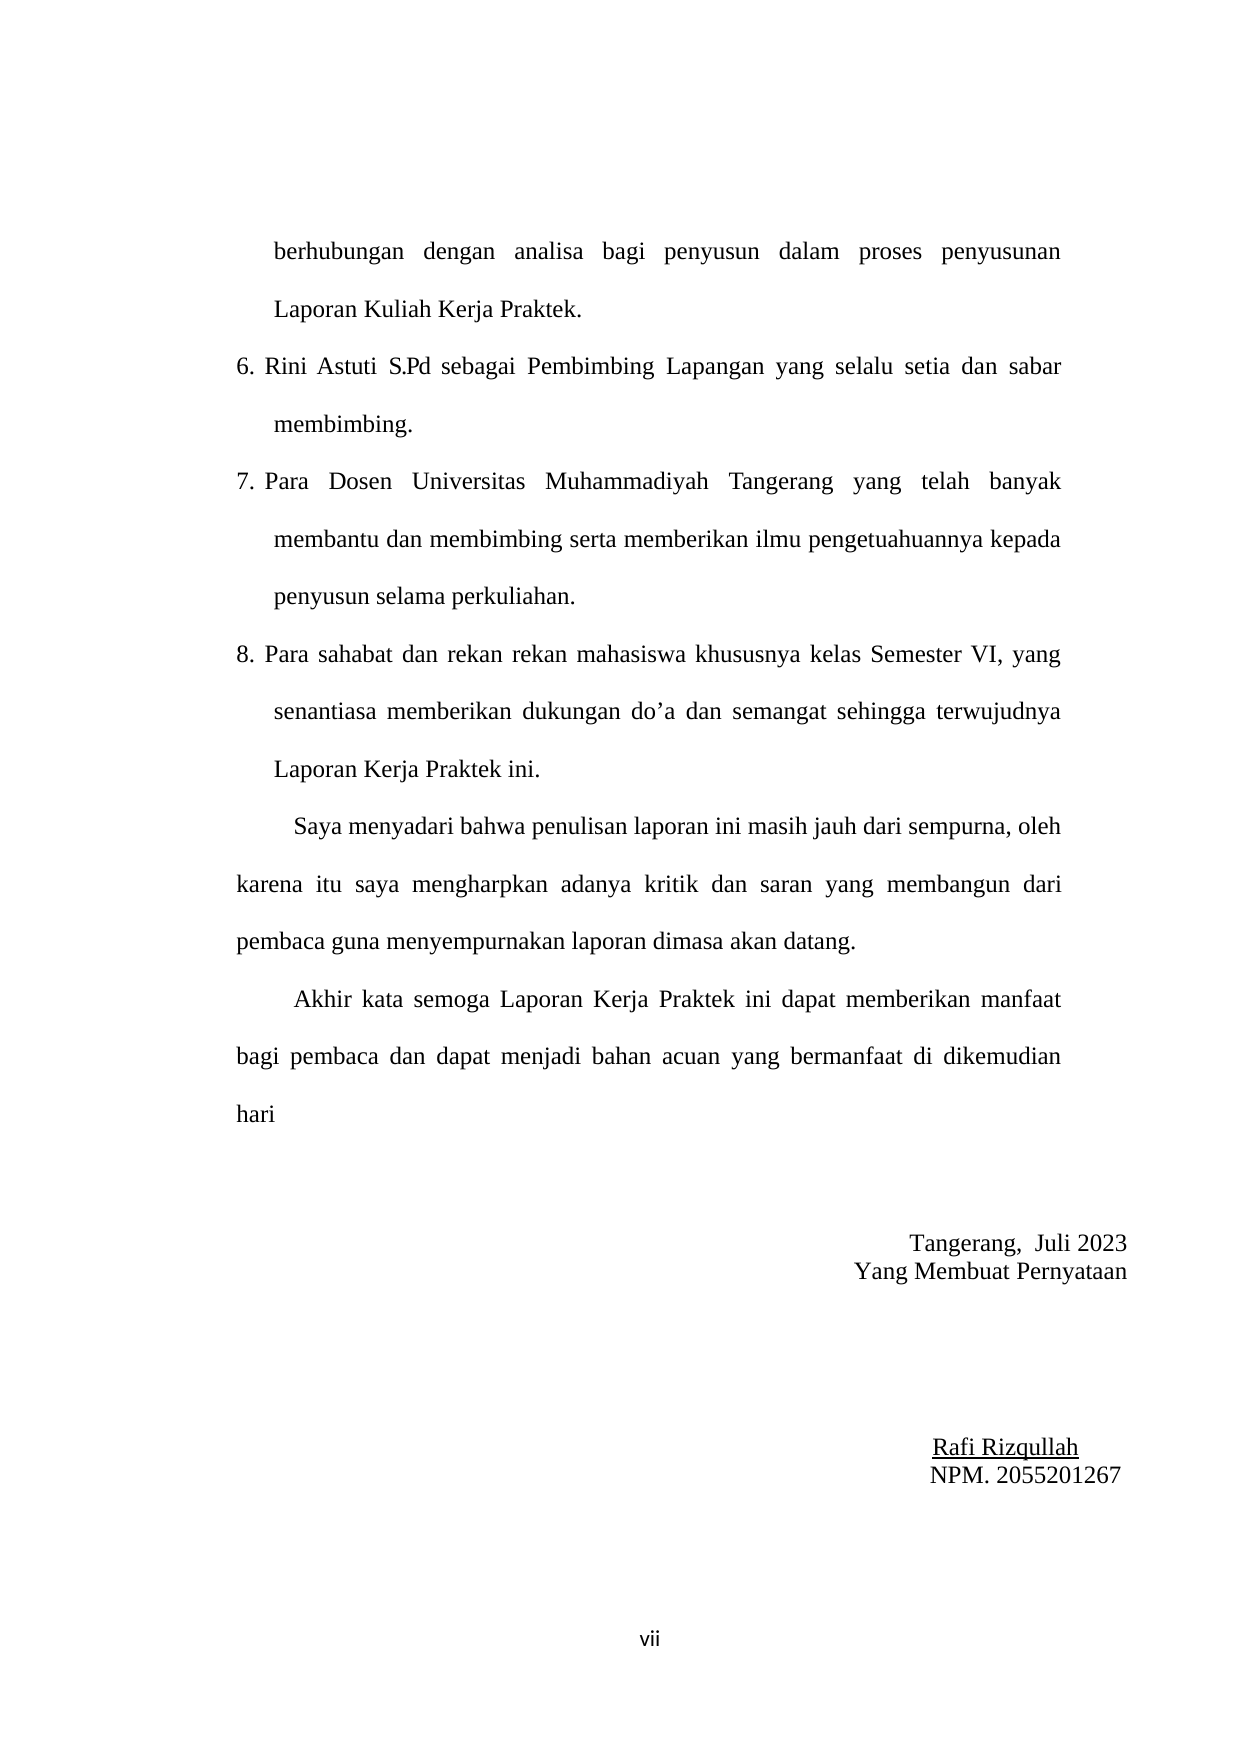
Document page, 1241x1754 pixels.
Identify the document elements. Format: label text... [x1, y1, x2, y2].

list Para Dosen Universitas Muhammadiyah Tangerang yang telah banyak membantu dan membimbing serta memberikan ilmu pengetuahuannya kepada penyusun selama perkuliahan. [236, 466, 1062, 610]
text Akhir kata semoga Laporan Kerja Praktek ini dapat memberikan manfaat bagi pembaca dan dapat menjadi bahan acuan yang bermanfaat di dikemudian hari [236, 984, 1062, 1127]
text Saya menyadari bahwa penulisan laporan ini masih jauh dari sempurna, oleh karena itu saya mengharpkan adanya kritik dan saran yang membangun dari pembaca guna menyempurnakan laporan dimasa akan datang. [236, 811, 1062, 955]
table_header Rafi Rizqullah [909, 1435, 1142, 1463]
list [236, 236, 1062, 322]
list Rini Astuti S.Pd sebagai Pembimbing Lapangan yang selalu setia dan sabar membimbing. [236, 351, 1062, 437]
table_cell Yang Membuat Pernyataan [833, 1259, 1147, 1287]
table_header Tangerang, Juli 2023 [833, 1230, 1147, 1258]
list Para sahabat dan rekan rekan mahasiswa khususnya kelas Semester VI, yang senantiasa memberikan dukungan do’a dan semangat sehingga terwujudnya Laporan Kerja Praktek ini. [236, 639, 1062, 782]
table_cell NPM. 2055201267 [909, 1463, 1142, 1491]
